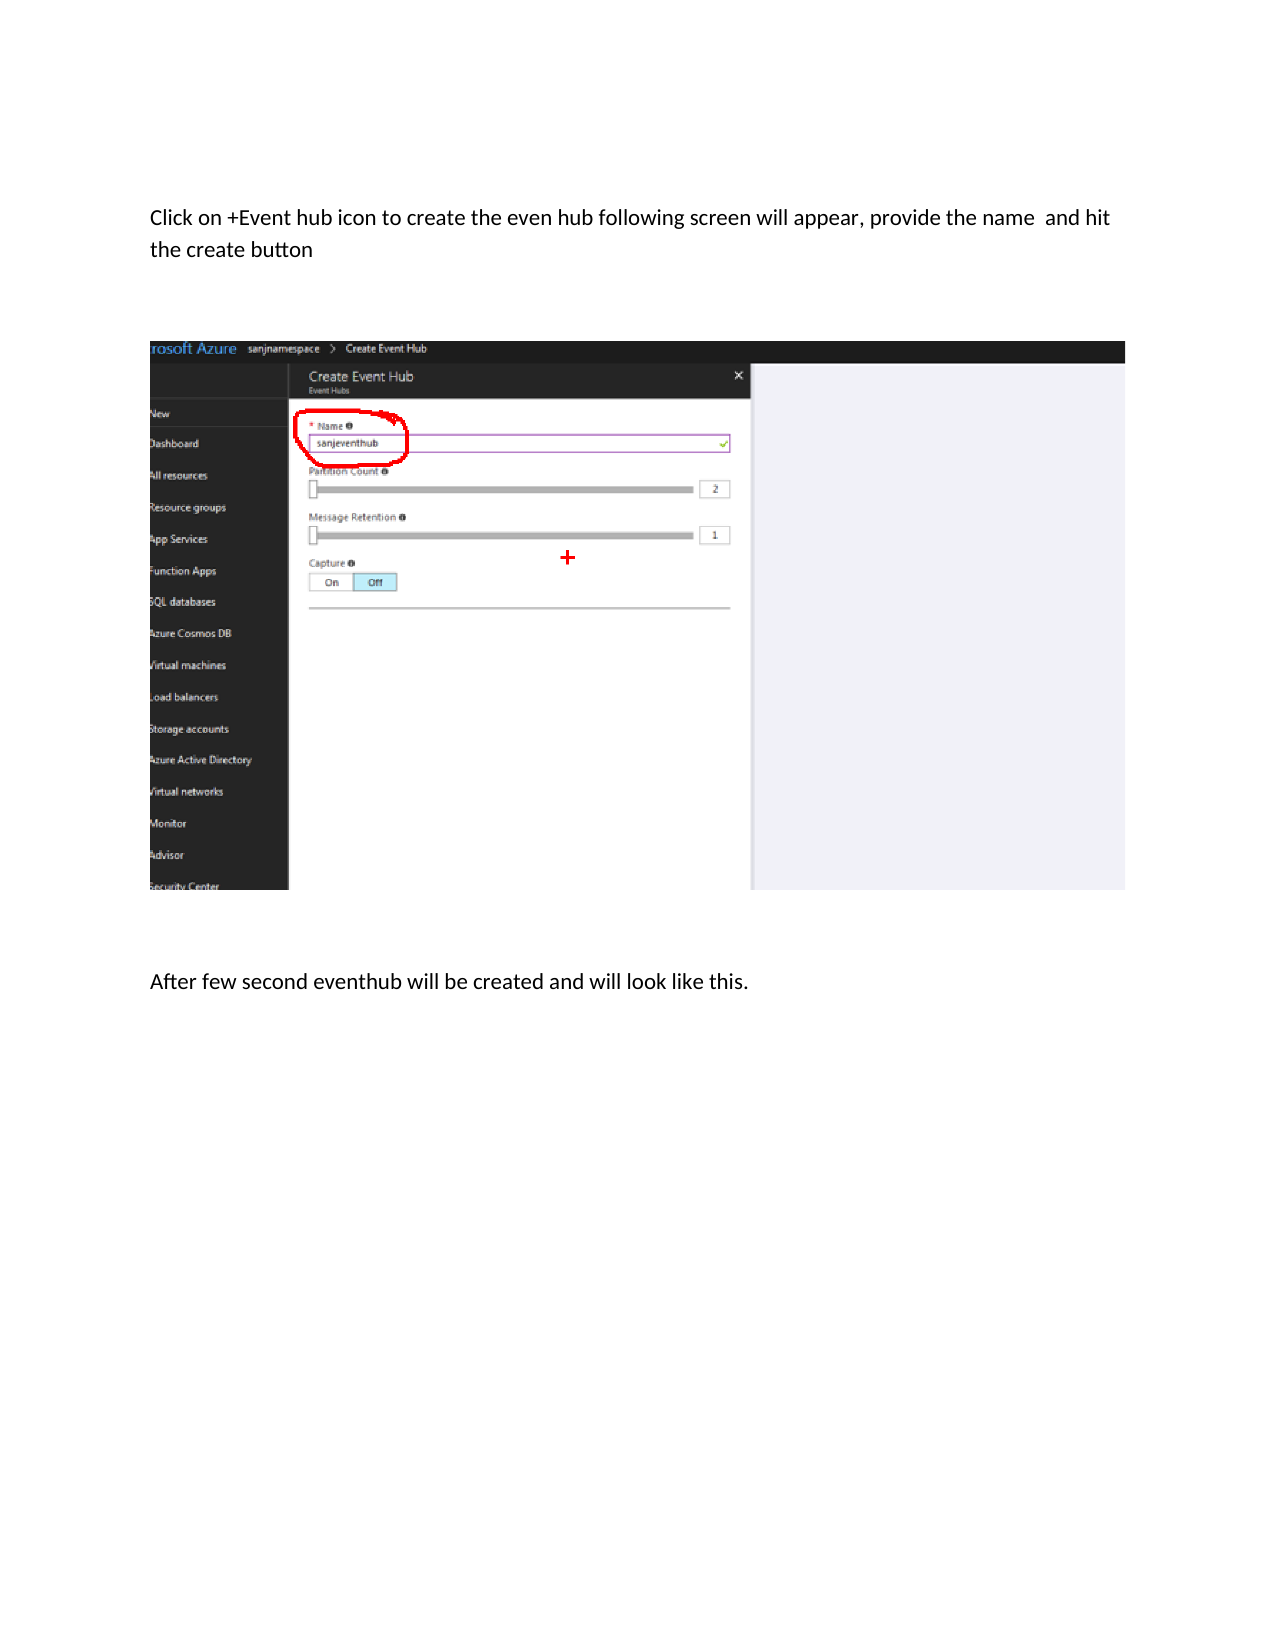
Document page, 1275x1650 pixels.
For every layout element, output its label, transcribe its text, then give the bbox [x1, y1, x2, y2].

text Click on +Event hub icon to create the even hub following screen will appear, provide the name and hit the create button [150, 203, 1125, 263]
picture [150, 341, 1125, 890]
text After few second eventhub will be created and will look like this. [150, 967, 1125, 995]
